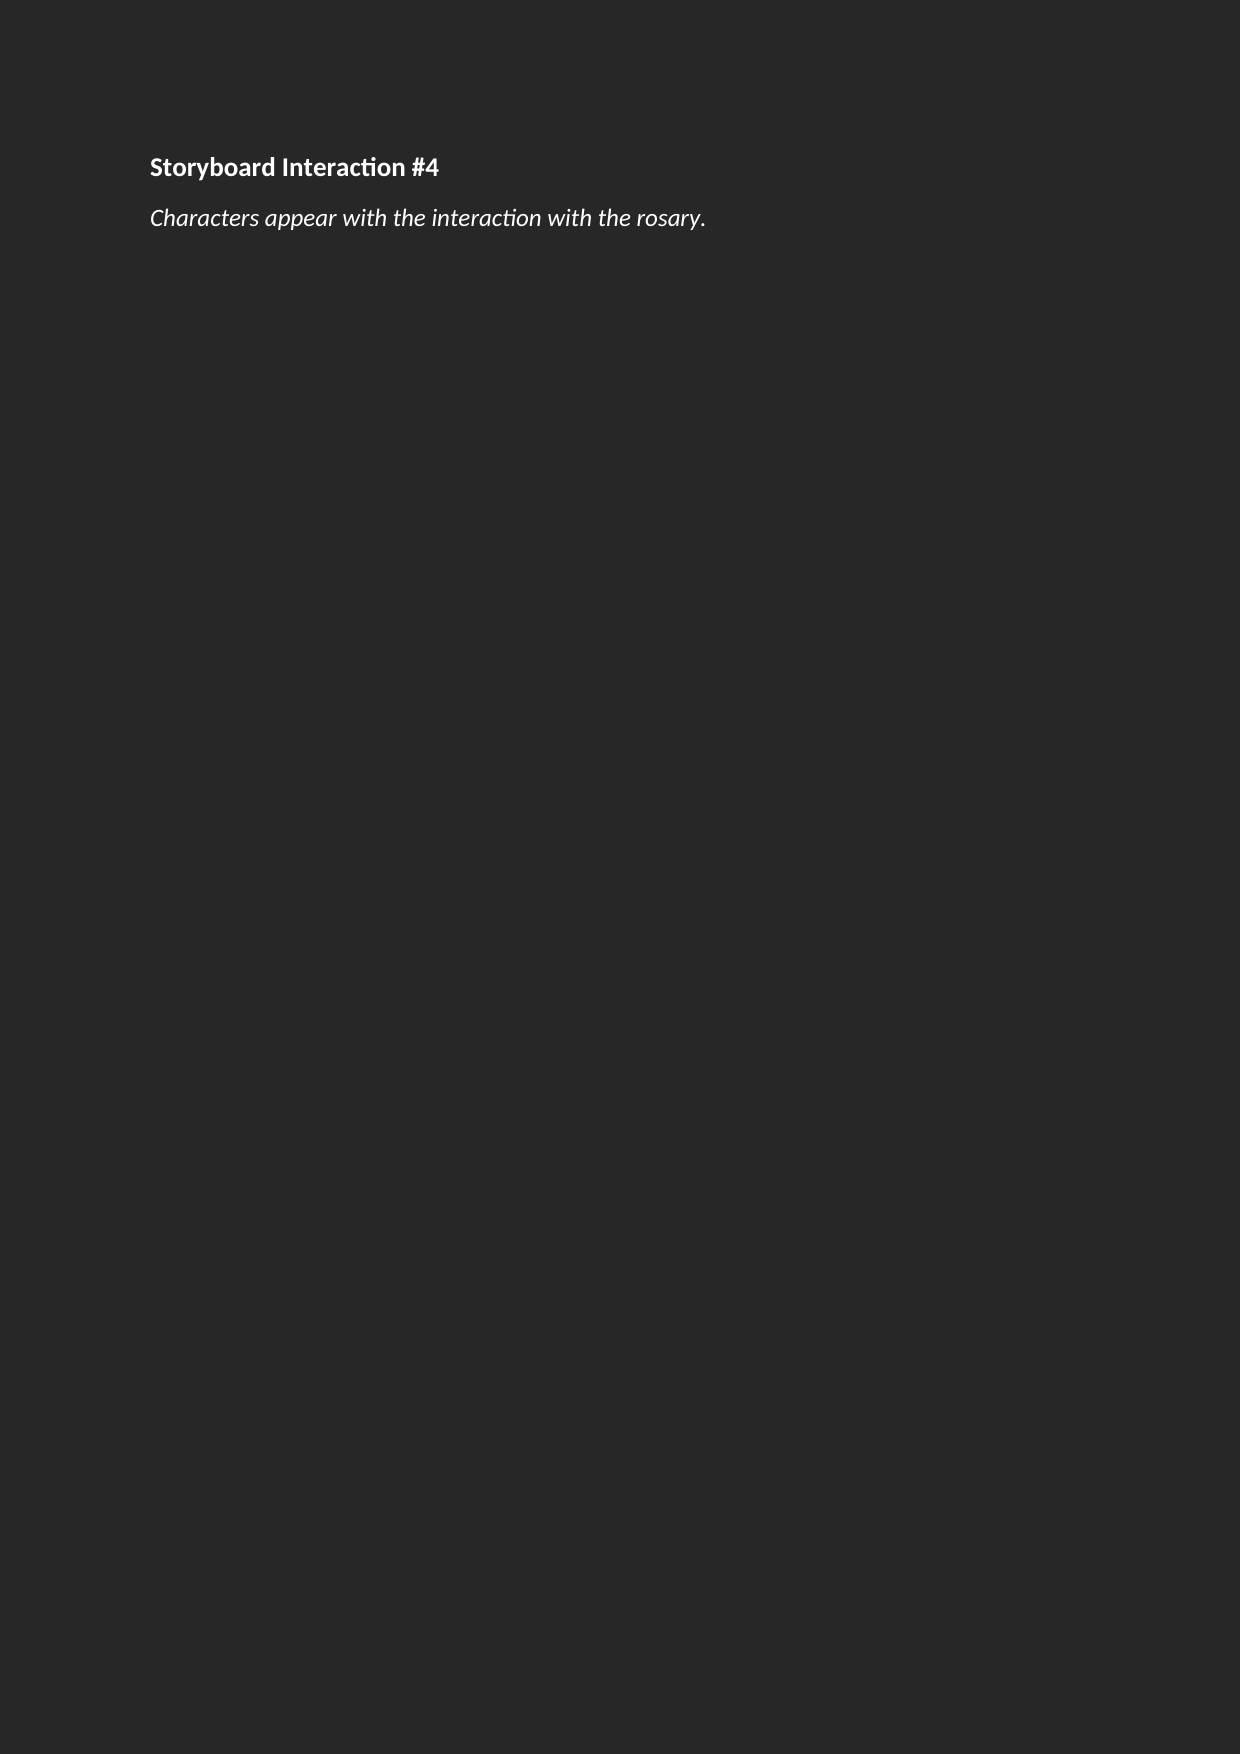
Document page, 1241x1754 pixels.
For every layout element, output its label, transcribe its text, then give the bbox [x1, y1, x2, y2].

text Storyboard Interaction #4 [150, 150, 1090, 183]
text Characters appear with the interaction with the rosary. [150, 202, 1090, 233]
